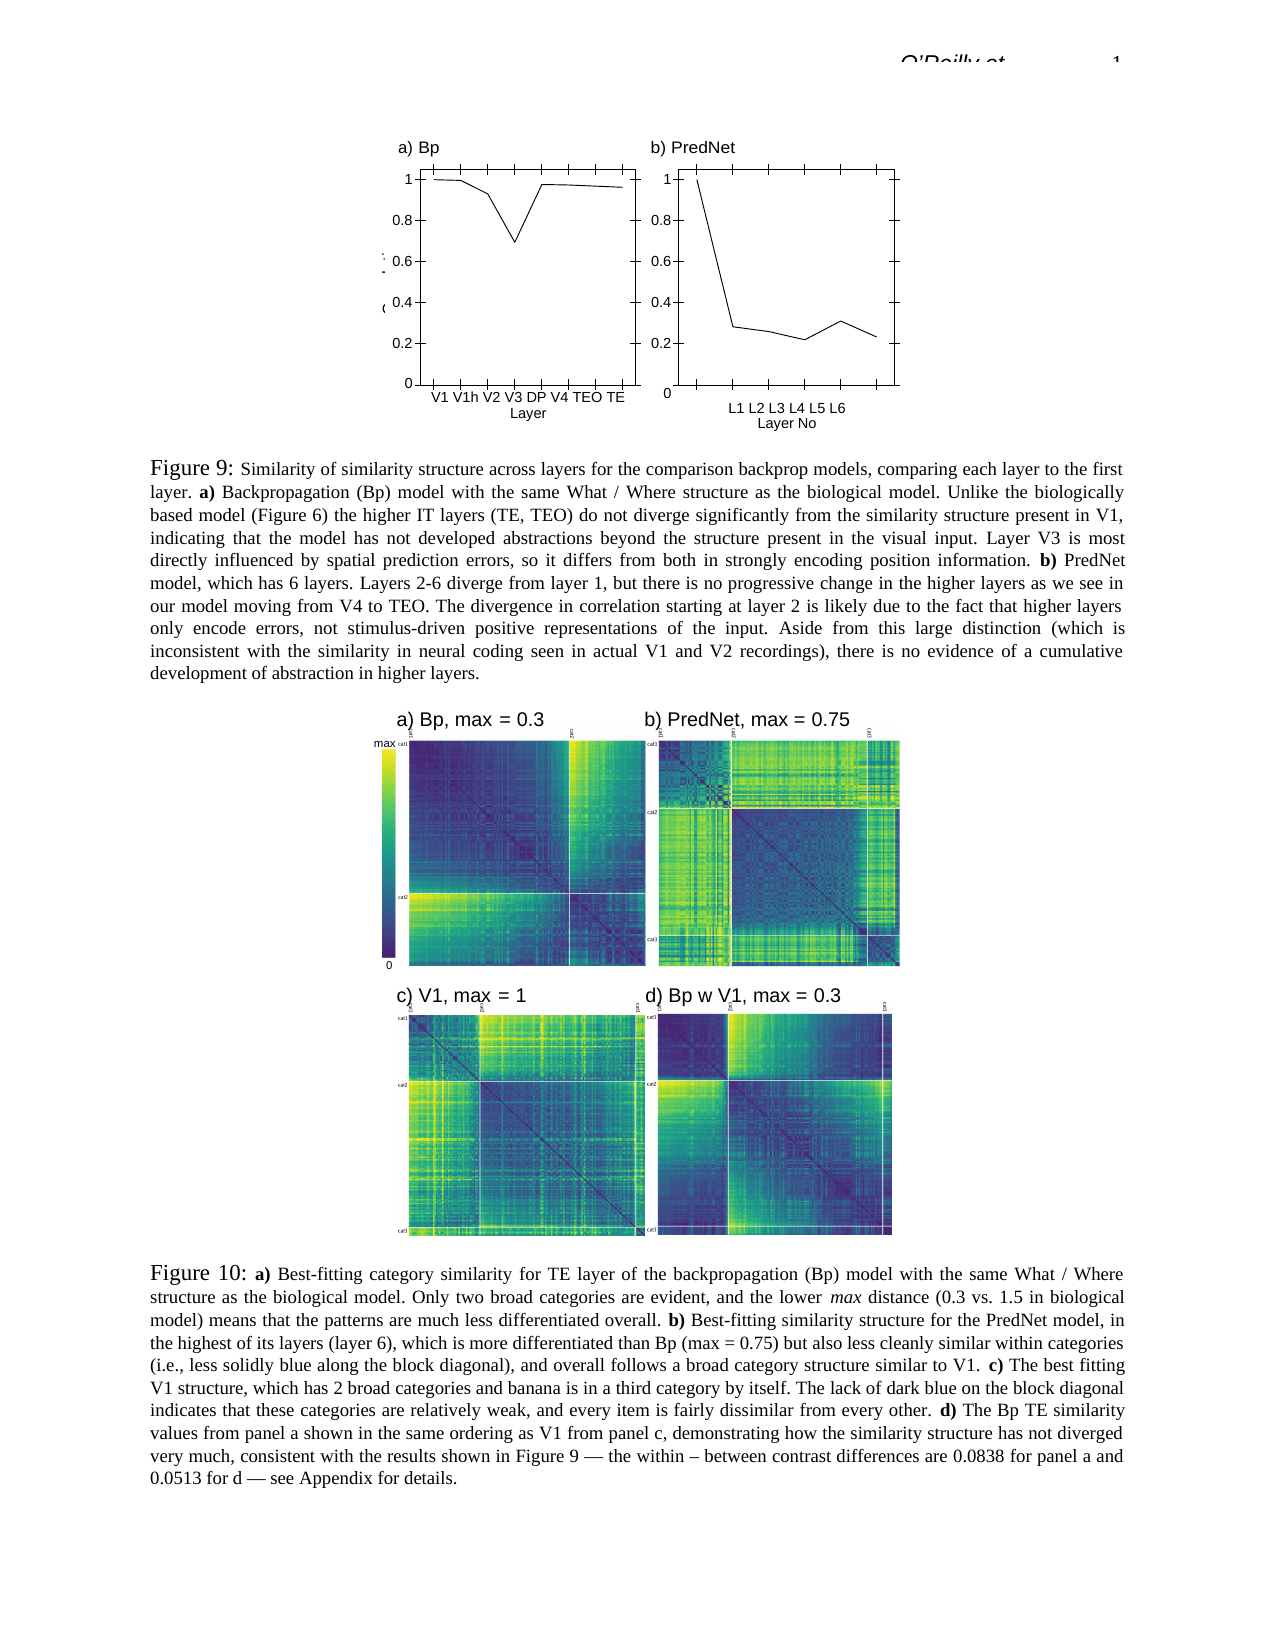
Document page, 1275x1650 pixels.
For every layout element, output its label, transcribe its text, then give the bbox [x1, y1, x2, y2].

picture [647, 1007, 892, 1235]
list Bp b) PredNet [398, 138, 1275, 157]
picture [382, 749, 396, 958]
text Figure 9: Similarity of similarity structure across layers for the comparison backprop models, comparing each layer to the first layer. a) Backpropagation (Bp) model with the same What / Where structure as the biological model. Unlike the biologically based model (Figure 6) the higher IT layers (TE, TEO) do not diverge significantly from the similarity structure present in V1, indicating that the model has not developed abstractions beyond the structure present in the visual input. Layer V3 is most directly influenced by spatial prediction errors, so it differs from both in strongly encoding position information. b) PredNet model, which has 6 layers. Layers 2-6 diverge from layer 1, but there is no progressive change in the higher layers as we see in our model moving from V4 to TEO. The divergence in correlation starting at layer 2 is likely due to the fact that higher layers only encode errors, not stimulus-driven positive representations of the input. Aside from this large distinction (which is inconsistent with the similarity in neural coding seen in actual V1 and V2 recordings), there is no evidence of a cumulative development of abstraction in higher layers. [150, 454, 1125, 684]
text a) Bp, max = 0.3 b) PredNet, max = 0.75 [396, 708, 1275, 731]
text 0.2 0.2 [392, 335, 1275, 352]
text 0 [185, 376, 631, 391]
text 1 1 [404, 170, 1275, 187]
text 0 [663, 386, 1275, 401]
text V1 V1h V2 V3 DP V4 TEO TE [429, 391, 627, 406]
text 0.8 0.8 [392, 211, 1275, 228]
text Layer [428, 406, 627, 422]
text L1 L2 L3 L4 L5 L6 [726, 401, 848, 416]
text 0.4 0.4 [392, 294, 1275, 311]
text Figure 10: a) Best-fitting category similarity for TE layer of the backpropagation (Bp) model with the same What / Where structure as the biological model. Only two broad categories are evident, and the lower max distance (0.3 vs. 1.5 in biological model) means that the patterns are much less differentiated overall. b) Best-fitting similarity structure for the PredNet model, in the highest of its layers (layer 6), which is more differentiated than Bp (max = 0.75) but also less cleanly similar within categories (i.e., less solidly blue along the block diagonal), and overall follows a broad category structure similar to V1. c) The best fitting V1 structure, which has 2 broad categories and banana is in a third category by itself. The lack of dark blue on the block diagonal indicates that these categories are relatively weak, and every item is fairly dissimilar from every other. d) The Bp TE similarity values from panel a shown in the same ordering as V1 from panel c, demonstrating how the similarity structure has not diverged very much, consistent with the results shown in Figure 9 — the within – between contrast differences are 0.0838 for panel a and 0.0513 for d — see Appendix for details. [150, 1259, 1125, 1489]
text c) V1, max = 1 d) Bp w V1, max = 0.3 [396, 984, 1275, 1007]
picture [398, 1007, 645, 1236]
text 0.6 0.6 [392, 253, 1275, 269]
text Layer No [726, 416, 848, 432]
picture [397, 731, 901, 967]
